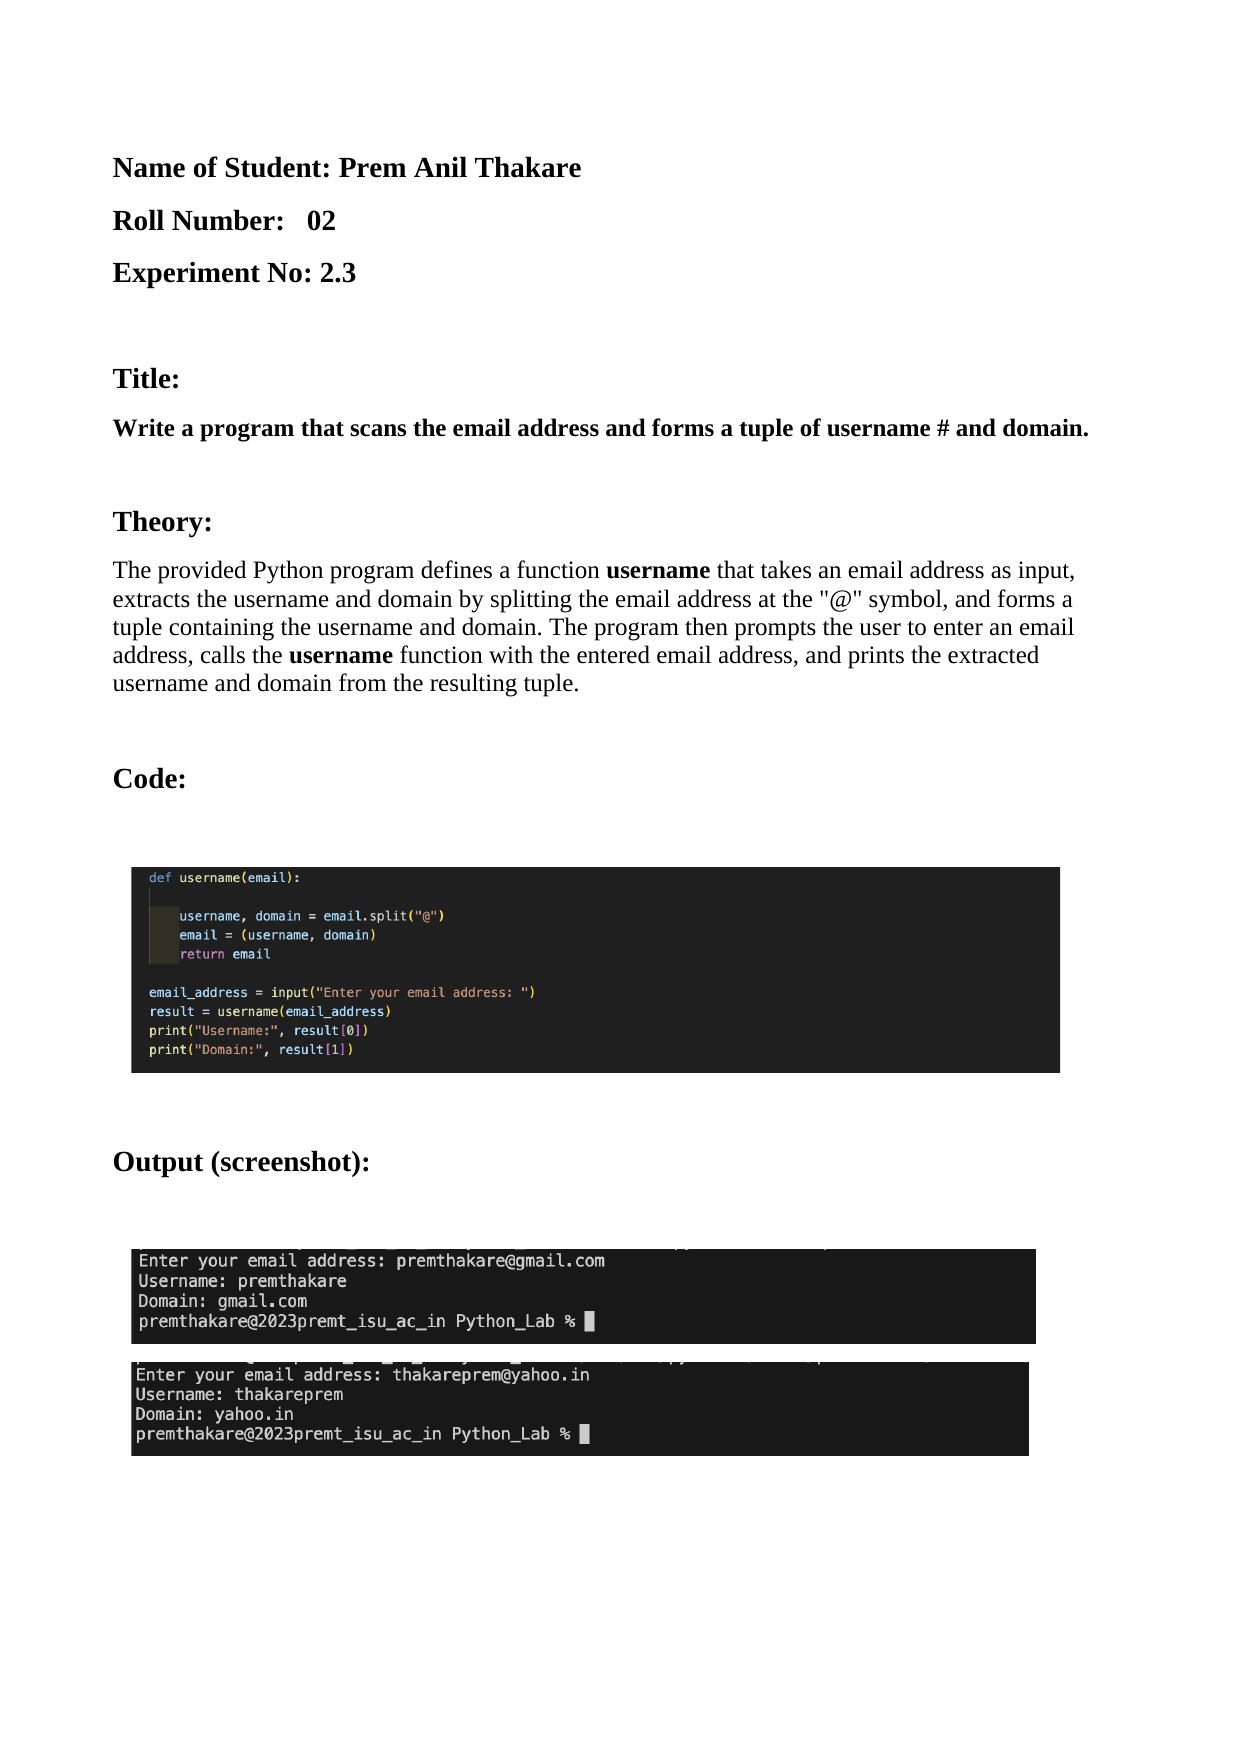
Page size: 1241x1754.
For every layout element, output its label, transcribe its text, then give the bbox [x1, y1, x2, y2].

text Code: [112, 761, 1128, 795]
text Roll Number: 02 [112, 203, 1128, 236]
text Output (screenshot): [112, 1144, 1128, 1177]
text Title: [112, 361, 1128, 395]
text Experiment No: 2.3 [112, 256, 1128, 289]
text Theory: [112, 504, 1128, 537]
text Write a program that scans the email address and forms a tuple of username # and domain. [112, 414, 1128, 442]
text Name of Student: Prem Anil Thakare [112, 150, 1128, 183]
text The provided Python program defines a function username that takes an email address as input, extracts the username and domain by splitting the email address at the "@" symbol, and forms a tuple containing the username and domain. The program then prompts the user to enter an email address, calls the username function with the entered email address, and prints the extracted username and domain from the resulting tuple. [112, 556, 1128, 697]
